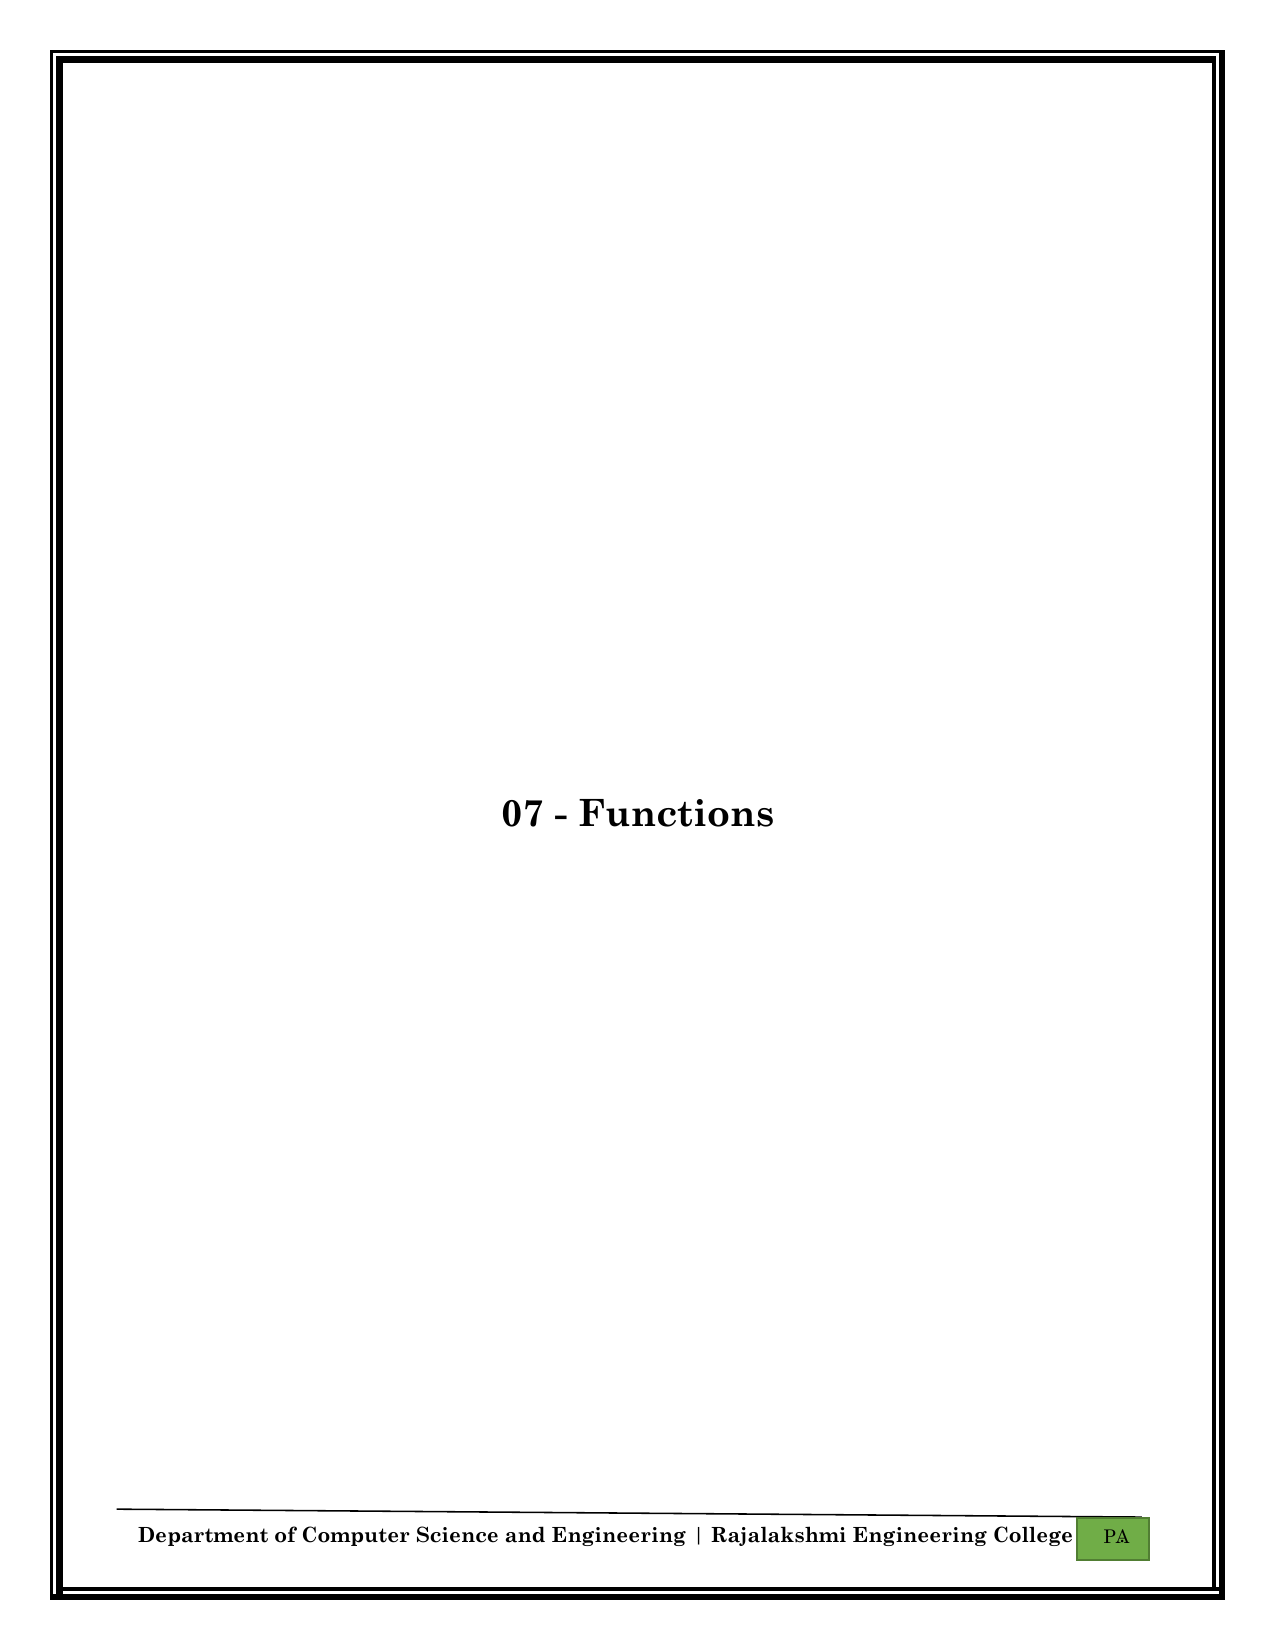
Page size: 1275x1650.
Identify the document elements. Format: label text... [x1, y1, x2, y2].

text 07 - Functions [150, 789, 1125, 834]
